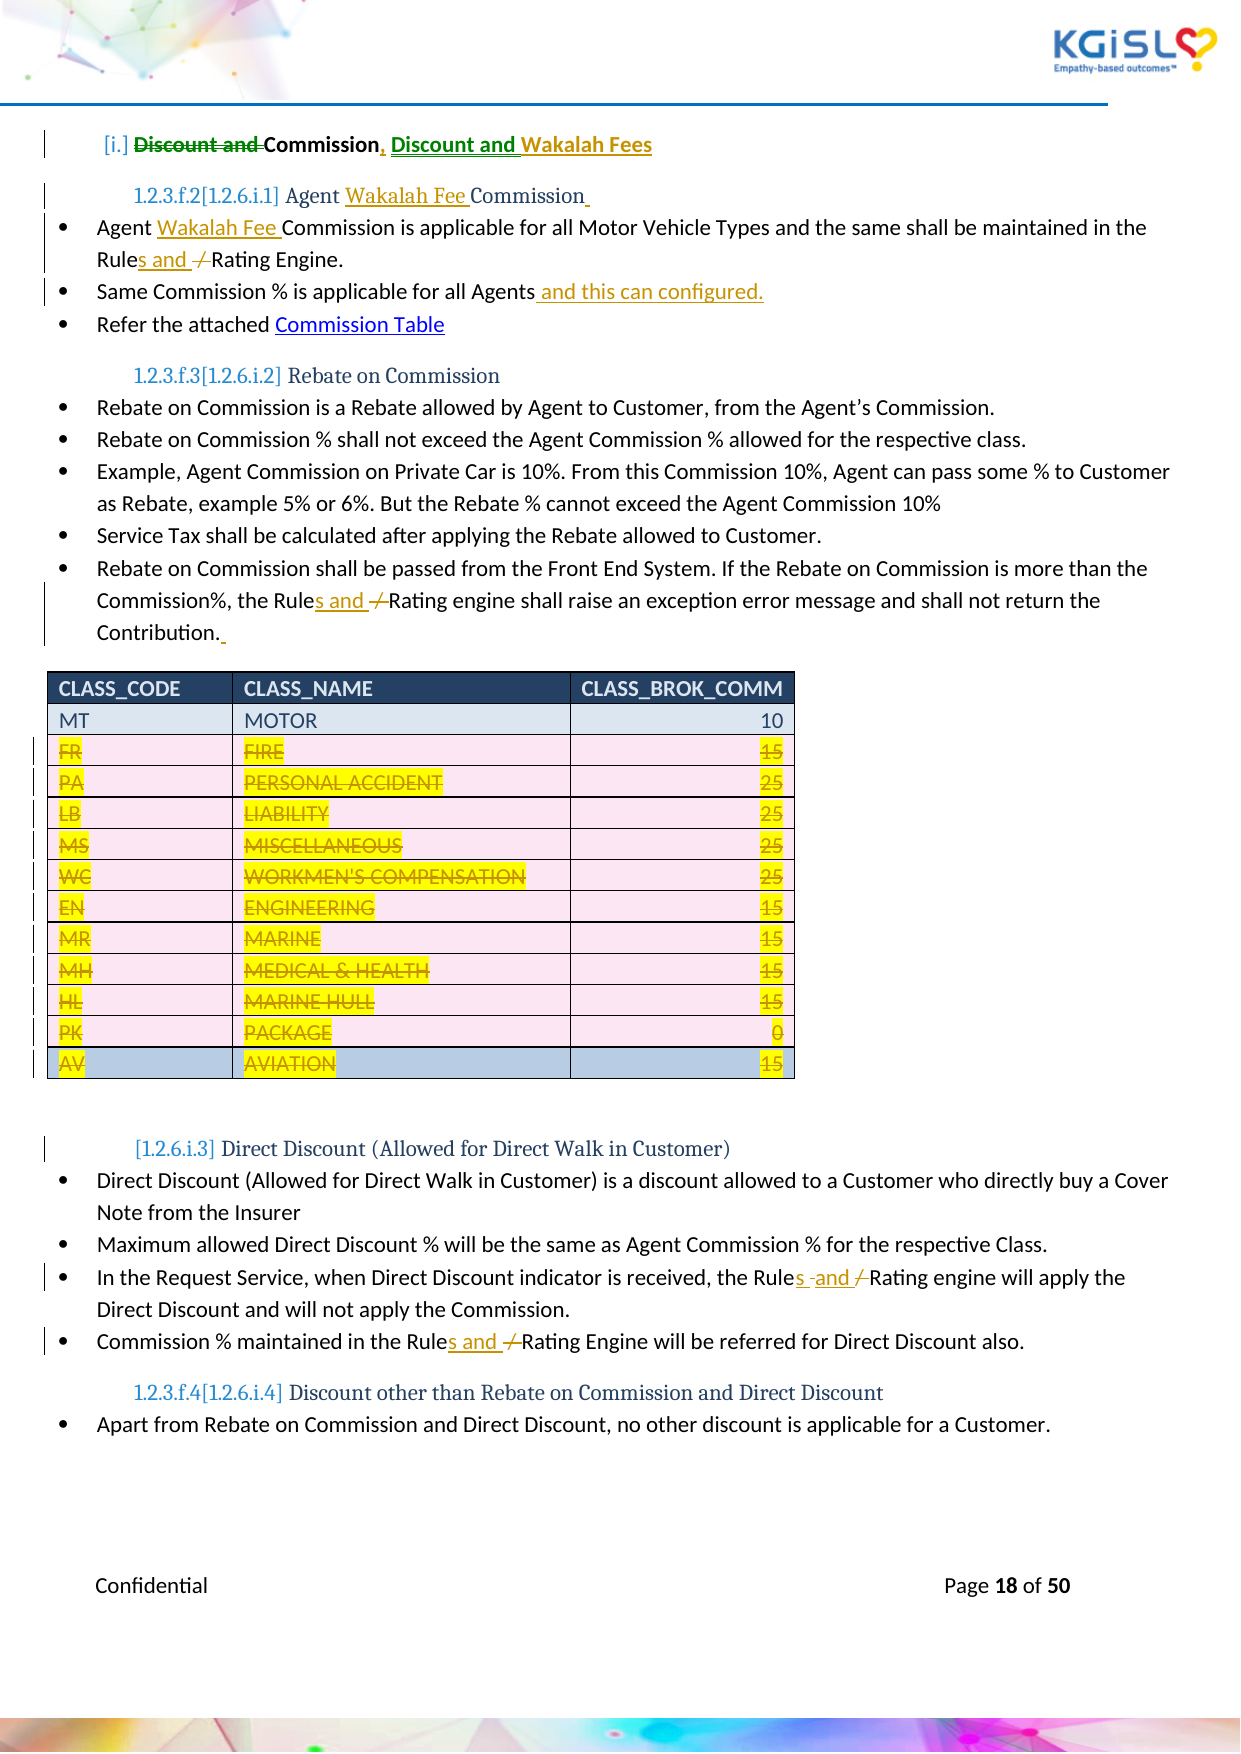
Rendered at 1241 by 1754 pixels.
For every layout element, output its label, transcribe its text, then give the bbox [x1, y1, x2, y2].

list In the Request Service, when Direct Discount indicator is received, the RuleRating engine will apply the Direct Discount and will not apply the Commission. [59, 1263, 1181, 1323]
list Rebate on Commission shall be passed from the Front End System. If the Rebate on Commission is more than the Commission%, the RuleRating engine shall raise an exception error message and shall not return the Contribution. [59, 554, 1181, 646]
subtitle Commission [103, 130, 1181, 158]
table_header CLASS_CODE [48, 673, 232, 703]
subtitle Agent Commission [134, 183, 1181, 209]
subtitle Rebate on Commission [134, 363, 1181, 389]
table_cell MT [48, 704, 232, 734]
list Agent Commission is applicable for all Motor Vehicle Types and the same shall be maintained in the RuleRating Engine. [59, 213, 1181, 273]
list Maximum allowed Direct Discount % will be the same as Agent Commission % for the respective Class. [59, 1230, 1181, 1258]
table_header CLASS_BROK_COMM [571, 673, 794, 703]
list Direct Discount (Allowed for Direct Walk in Customer) is a discount allowed to a Customer who directly buy a Cover Note from the Insurer [59, 1166, 1181, 1226]
table_cell [571, 1048, 794, 1078]
list Service Tax shall be calculated after applying the Rebate allowed to Customer. [59, 522, 1181, 550]
list Apart from Rebate on Commission and Direct Discount, no other discount is applicable for a Customer. [59, 1410, 1181, 1438]
picture [0, 0, 1236, 100]
table_cell MOTOR [233, 704, 570, 734]
subtitle Discount other than Rebate on Commission and Direct Discount [134, 1380, 1181, 1406]
list Same Commission % is applicable for all Agents [59, 277, 1181, 306]
list Example, Agent Commission on Private Car is 10%. From this Commission 10%, Agent can pass some % to Customer as Rebate, example 5% or 6%. But the Rebate % cannot exceed the Agent Commission 10% [59, 457, 1181, 517]
table_header CLASS_NAME [233, 673, 570, 703]
table_cell 10 [571, 704, 794, 734]
list Rebate on Commission is a Rebate allowed by Agent to Customer, from the Agent’s Commission. [59, 393, 1181, 421]
picture [0, 1718, 1241, 1752]
list Refer the attached Commission Table [59, 310, 1181, 338]
list Commission % maintained in the RuleRating Engine will be referred for Direct Discount also. [59, 1327, 1181, 1355]
subtitle Direct Discount (Allowed for Direct Walk in Customer) [134, 1136, 1181, 1162]
table_cell [48, 1048, 232, 1078]
table_cell [233, 1048, 570, 1078]
list Rebate on Commission % shall not exceed the Agent Commission % allowed for the respective class. [59, 425, 1181, 453]
